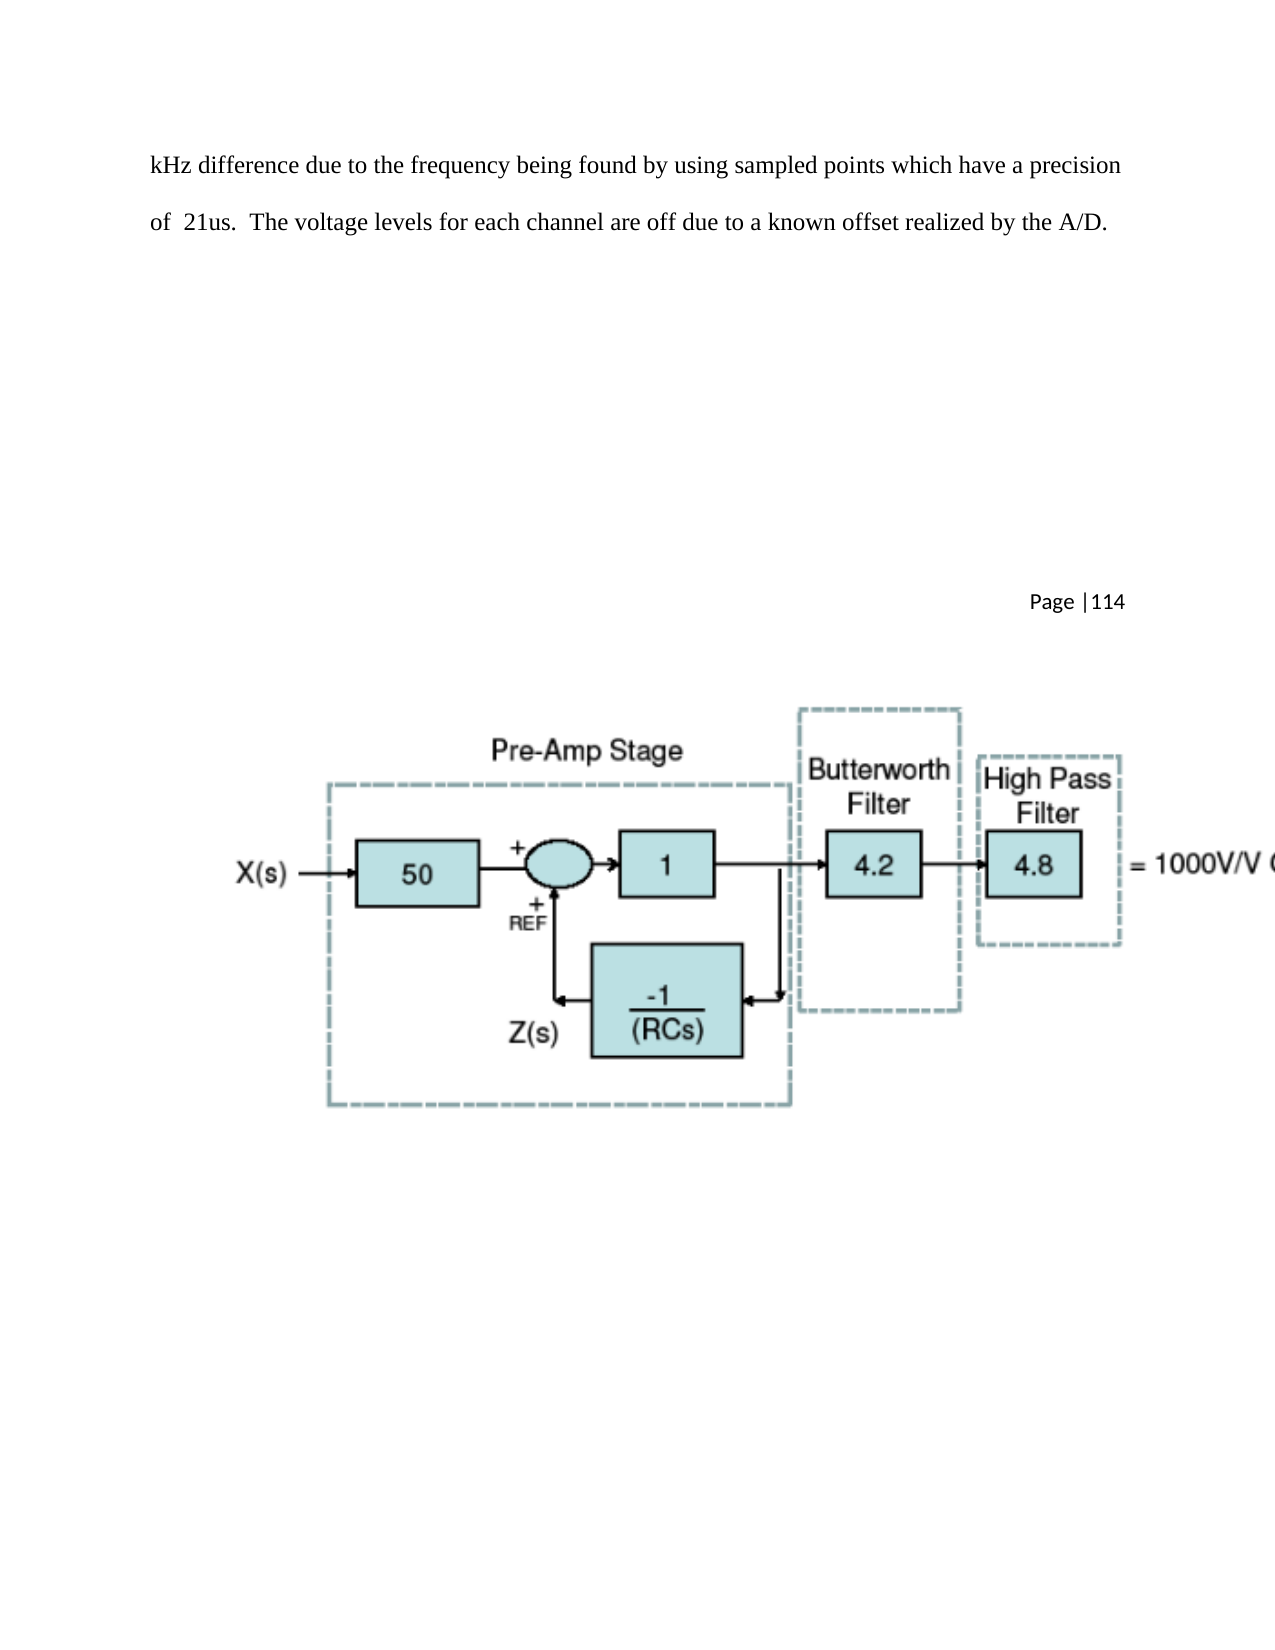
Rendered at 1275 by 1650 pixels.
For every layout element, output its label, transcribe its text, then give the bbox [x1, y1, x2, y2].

text Figure 21 shows the two signals on an oscilloscope and Figure 22 shows these same two signals captured using the data acquisition system. The frequency, minimum voltage and maximum voltage are given directly below their corresponding figure. The Channel 1 frequency results show a close match between the oscilloscope and PC results. The Channel 3 frequency results show a close match between the oscilloscope and PC results, however, there is a 0.035 kHz difference due to the frequency being found by using sampled points which have a precision of 21us. The voltage levels for each channel are off due to a known offset realized by the A/D. [150, 150, 1125, 236]
